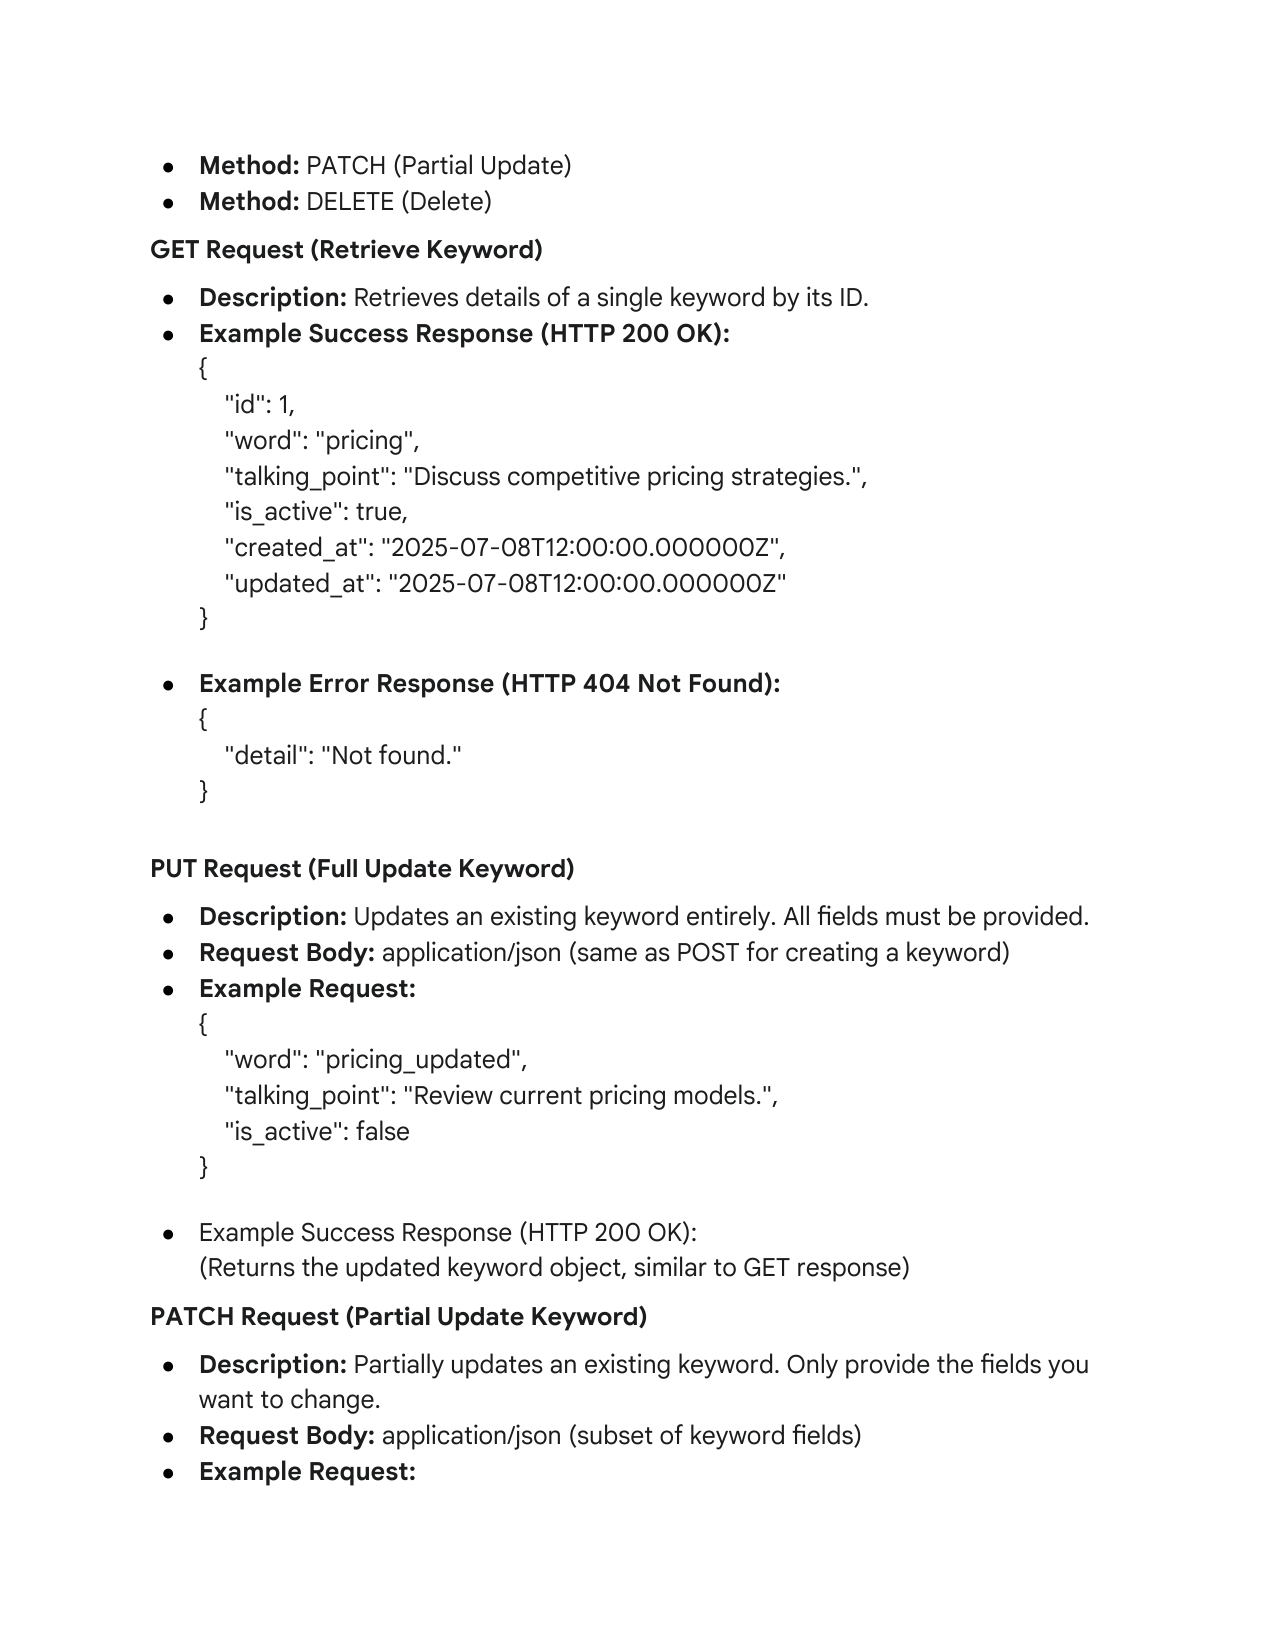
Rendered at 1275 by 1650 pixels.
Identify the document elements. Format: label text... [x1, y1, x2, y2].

list Method: DELETE (Delete) [161, 186, 1125, 217]
subtitle GET Request (Retrieve Keyword) [150, 234, 1125, 265]
list Example Error Response (HTTP 404 Not Found): { "detail": "Not found." } [161, 669, 1125, 837]
list Description: Retrieves details of a single keyword by its ID. [161, 282, 1125, 313]
subtitle PUT Request (Full Update Keyword) [150, 853, 1125, 885]
list Example Success Response (HTTP 200 OK): (Returns the updated keyword object, similar to GET response) [161, 1217, 1125, 1284]
list Request Body: application/json (subset of keyword fields) [161, 1420, 1125, 1452]
list Request Body: application/json (same as POST for creating a keyword) [161, 937, 1125, 969]
list Method: PATCH (Partial Update) [161, 150, 1125, 181]
subtitle PATCH Request (Partial Update Keyword) [150, 1301, 1125, 1332]
list Example Request: { "word": "pricing_updated", "talking_point": "Review current pricing models.", "is_active": false } [161, 973, 1125, 1213]
list Example Success Response (HTTP 200 OK): { "id": 1, "word": "pricing", "talking_point": "Discuss competitive pricing strategies.", "is_active": true, "created_at": "2025-07-08T12:00:00.000000Z", "updated_at": "2025-07-08T12:00:00.000000Z" } [161, 318, 1125, 665]
list Description: Partially updates an existing keyword. Only provide the fields you want to change. [161, 1349, 1125, 1416]
list Description: Updates an existing keyword entirely. All fields must be provided. [161, 902, 1125, 933]
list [161, 1456, 1125, 1487]
